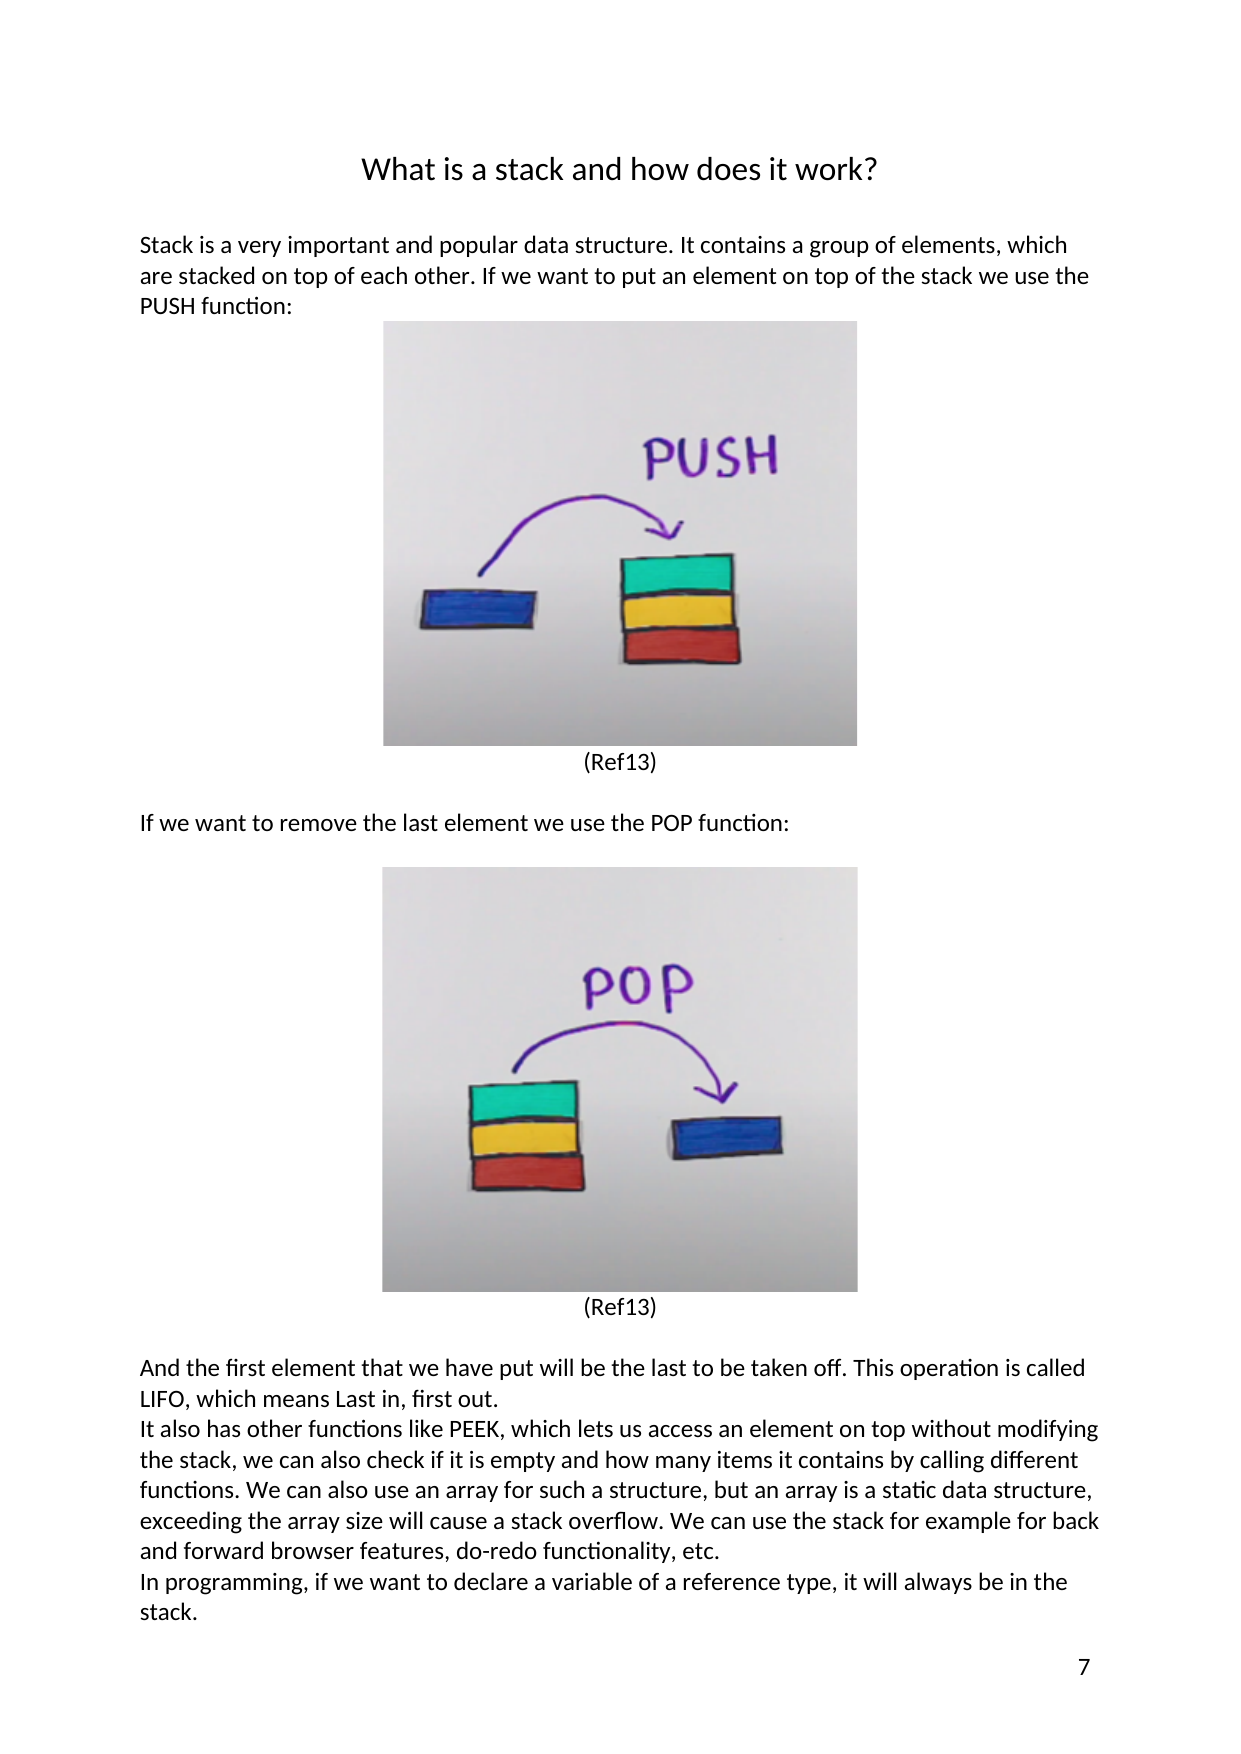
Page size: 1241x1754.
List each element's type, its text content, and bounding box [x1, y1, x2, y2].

text What is a stack and how does it work? [139, 148, 1101, 189]
text Stack is a very important and popular data structure. It contains a group of elements, which are stacked on top of each other. If we want to put an element on top of the stack we use the PUSH function: [139, 229, 1101, 321]
text It also has other functions like PEEK, which lets us access an element on top without modifying the stack, we can also check if it is empty and how many items it contains by calling different functions. We can also use an array for such a structure, but an array is a static data structure, exceeding the array size will cause a stack overflow. We can use the stack for example for back and forward browser features, do-redo functionality, etc. [139, 1413, 1101, 1566]
text In programming, if we want to declare a variable of a reference type, it will always be in the stack. [139, 1566, 1101, 1627]
text (Ref13) [139, 1291, 1101, 1322]
picture [383, 321, 858, 746]
picture [382, 867, 858, 1292]
text If we want to remove the last element we use the POP function: [139, 807, 1101, 837]
text And the first element that we have put will be the last to be taken off. This operation is called LIFO, which means Last in, first out. [139, 1352, 1101, 1413]
text (Ref13) [139, 746, 1101, 776]
